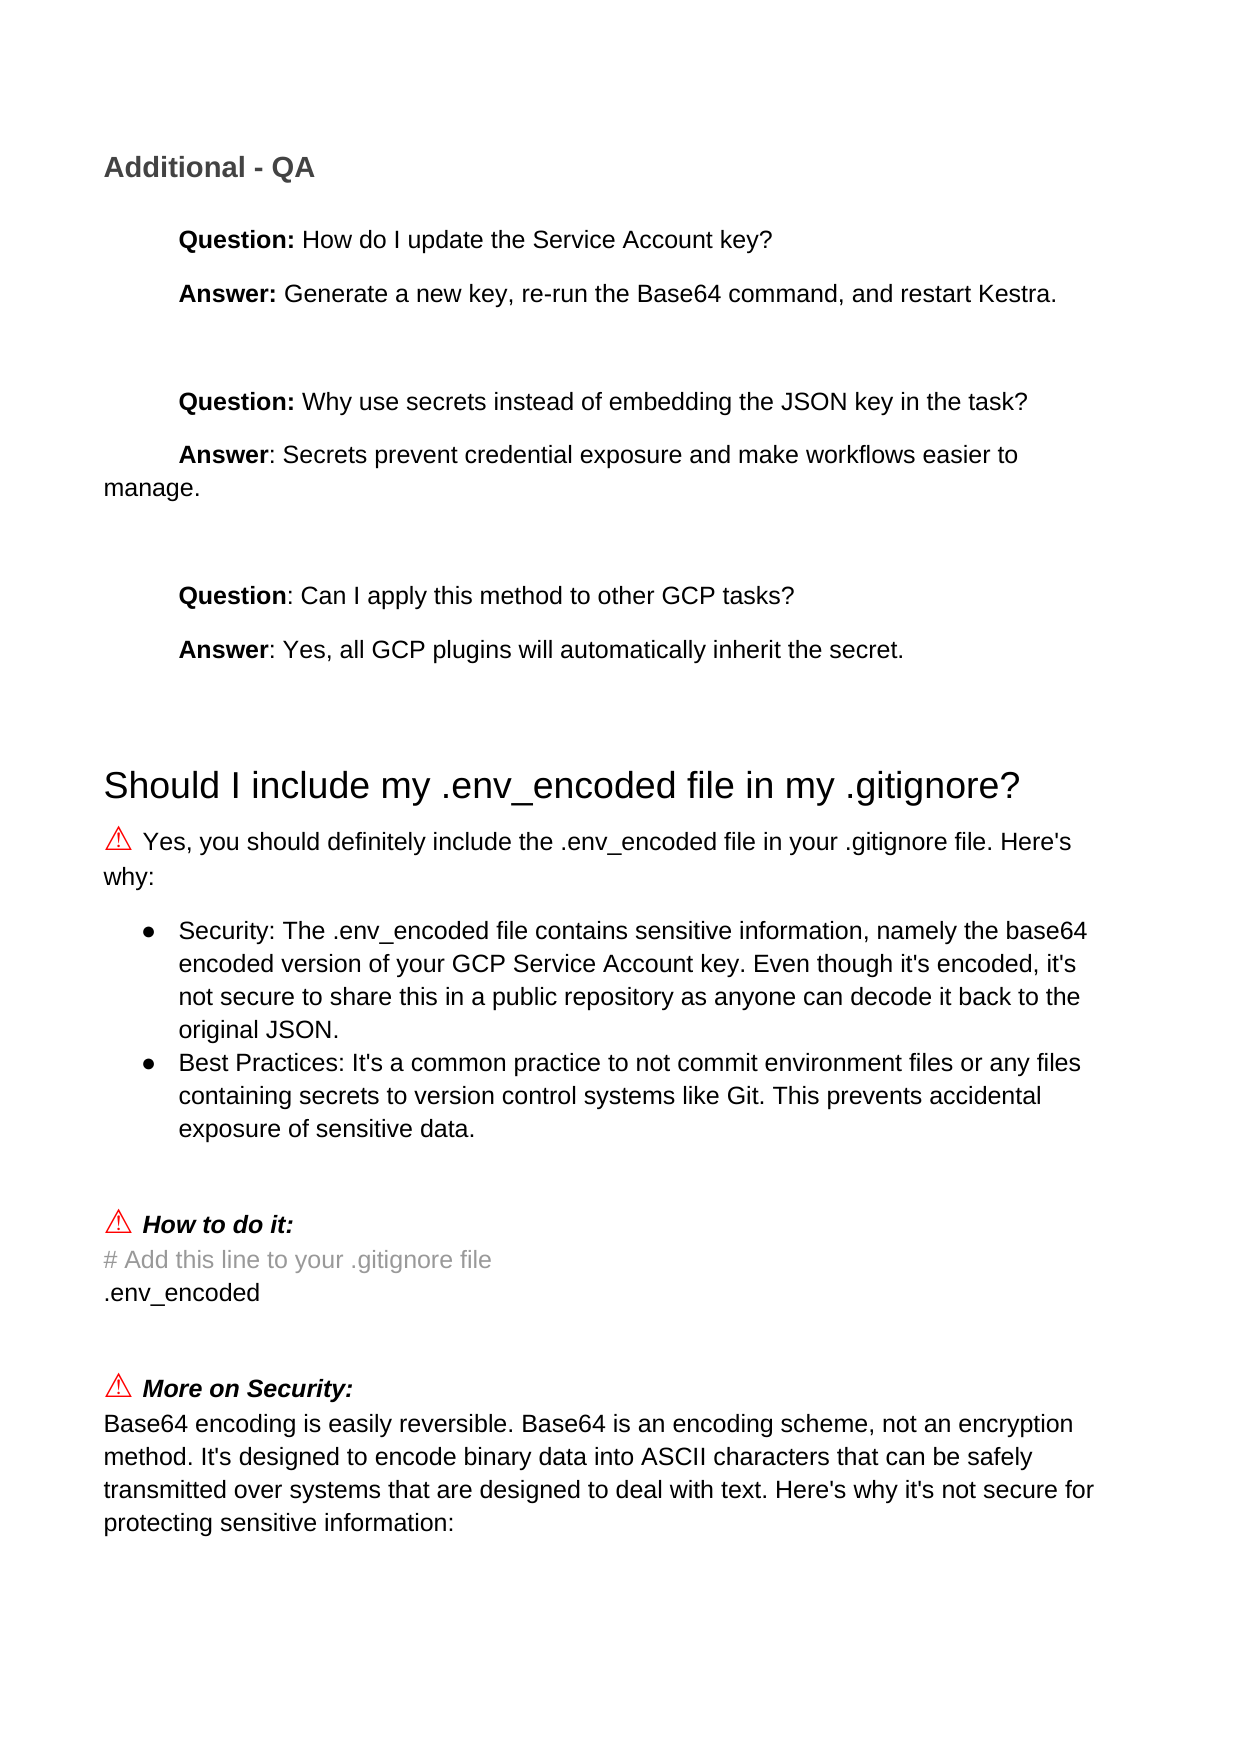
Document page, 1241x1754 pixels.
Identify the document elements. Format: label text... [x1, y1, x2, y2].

text Question: Can I apply this method to other GCP tasks? [103, 581, 1097, 610]
text Answer: Yes, all GCP plugins will automatically inherit the secret. [103, 635, 1097, 664]
text Question: How do I update the Service Account key? [103, 192, 1097, 254]
subtitle Additional - QA [103, 150, 1097, 183]
text ⚠️ How to do it: # Add this line to your .gitignore file .env_encoded [103, 1168, 1097, 1307]
text Question: Why use secrets instead of embedding the JSON key in the task? [103, 386, 1097, 415]
text ⚠️ More on Security: Base64 encoding is easily reversible. Base64 is an encoding scheme, not an encryption method. It's designed to encode binary data into ASCII characters that can be safely transmitted over systems that are designed to deal with text. Here's why it's not secure for protecting sensitive information: [103, 1332, 1097, 1537]
list Best Practices: It's a common practice to not commit environment files or any files containing secrets to version control systems like Git. This prevents accidental exposure of sensitive data. [141, 1048, 1097, 1142]
list Security: The .env_encoded file contains sensitive information, namely the base64 encoded version of your GCP Service Account key. Even though it's encoded, it's not secure to share this in a public repository as anyone can decode it back to the original JSON. [141, 916, 1097, 1043]
text ⚠️ Yes, you should definitely include the .env_encoded file in your .gitignore file. Here's why: [103, 819, 1097, 891]
subtitle Should I include my .env_encoded file in my .gitignore? [103, 763, 1097, 807]
text Answer: Generate a new key, re-run the Base64 command, and restart Kestra. [103, 279, 1097, 307]
text Answer: Secrets prevent credential exposure and make workflows easier to manage. [103, 440, 1097, 502]
